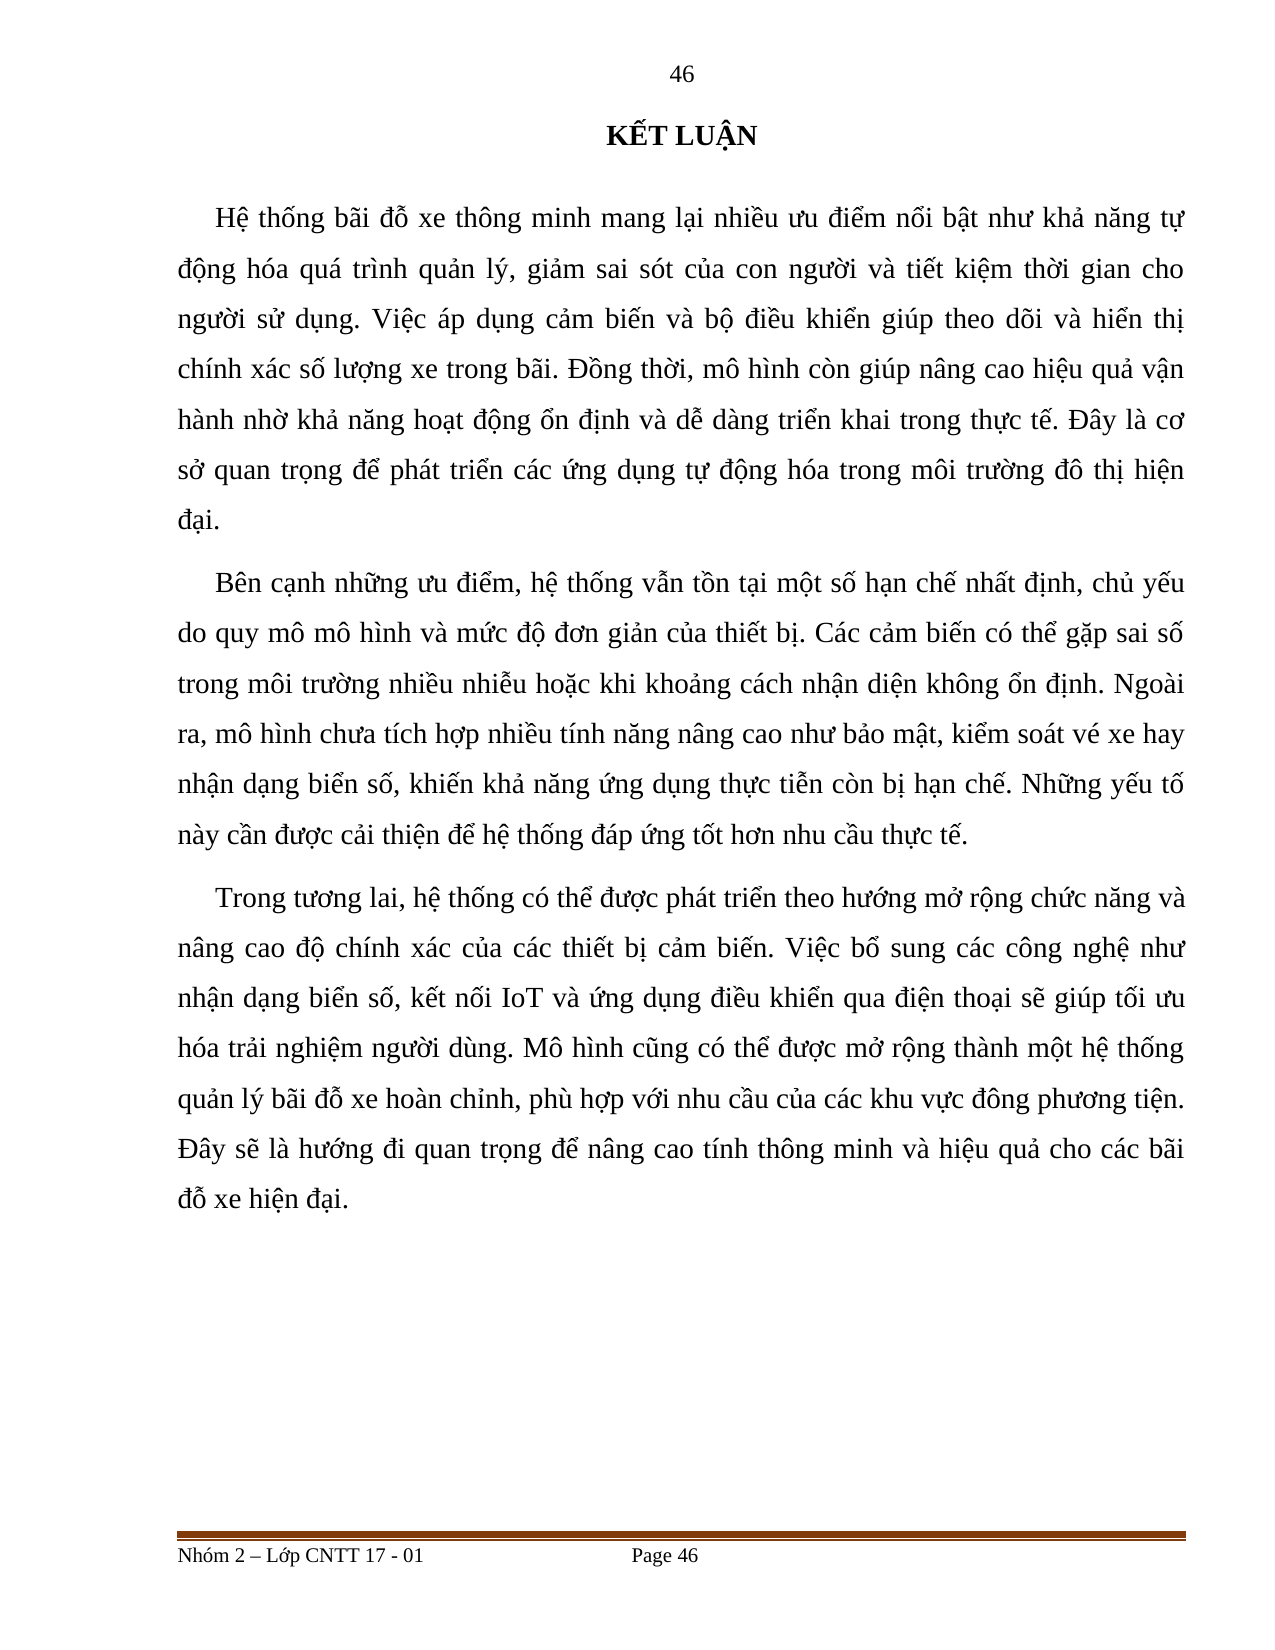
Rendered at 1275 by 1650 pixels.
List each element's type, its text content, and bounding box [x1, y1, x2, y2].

subtitle KẾT LUẬN [177, 118, 1186, 152]
text Hệ thống bãi đỗ xe thông minh mang lại nhiều ưu điểm nổi bật như khả năng tự động hóa quá trình quản lý, giảm sai sót của con người và tiết kiệm thời gian cho người sử dụng. Việc áp dụng cảm biến và bộ điều khiển giúp theo dõi và hiển thị chính xác số lượng xe trong bãi. Đồng thời, mô hình còn giúp nâng cao hiệu quả vận hành nhờ khả năng hoạt động ổn định và dễ dàng triển khai trong thực tế. Đây là cơ sở quan trọng để phát triển các ứng dụng tự động hóa trong môi trường đô thị hiện đại. [177, 201, 1186, 536]
text Bên cạnh những ưu điểm, hệ thống vẫn tồn tại một số hạn chế nhất định, chủ yếu do quy mô mô hình và mức độ đơn giản của thiết bị. Các cảm biến có thể gặp sai số trong môi trường nhiều nhiễu hoặc khi khoảng cách nhận diện không ổn định. Ngoài ra, mô hình chưa tích hợp nhiều tính năng nâng cao như bảo mật, kiểm soát vé xe hay nhận dạng biển số, khiến khả năng ứng dụng thực tiễn còn bị hạn chế. Những yếu tố này cần được cải thiện để hệ thống đáp ứng tốt hơn nhu cầu thực tế. [177, 565, 1186, 850]
text Trong tương lai, hệ thống có thể được phát triển theo hướng mở rộng chức năng và nâng cao độ chính xác của các thiết bị cảm biến. Việc bổ sung các công nghệ như nhận dạng biển số, kết nối IoT và ứng dụng điều khiển qua điện thoại sẽ giúp tối ưu hóa trải nghiệm người dùng. Mô hình cũng có thể được mở rộng thành một hệ thống quản lý bãi đỗ xe hoàn chỉnh, phù hợp với nhu cầu của các khu vực đông phương tiện. Đây sẽ là hướng đi quan trọng để nâng cao tính thông minh và hiệu quả cho các bãi đỗ xe hiện đại. [177, 880, 1186, 1215]
